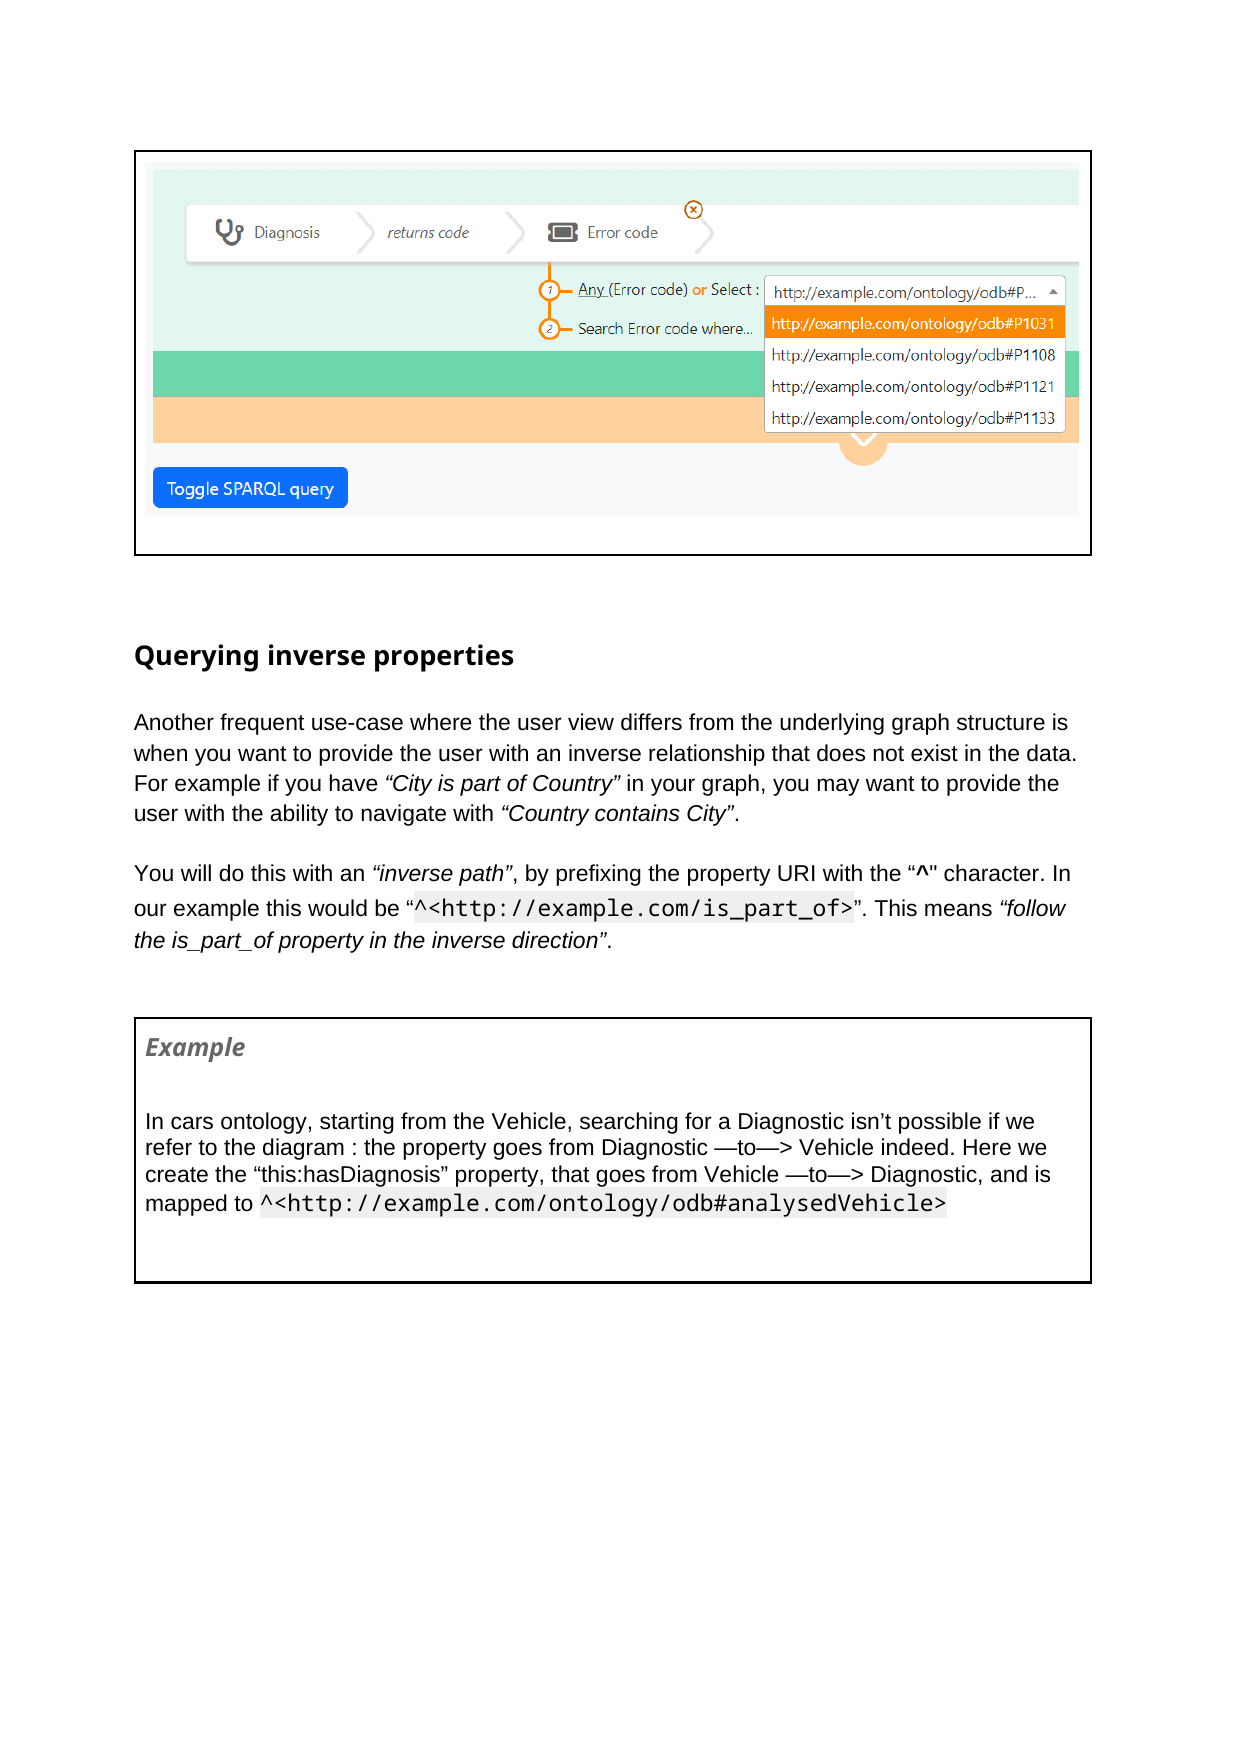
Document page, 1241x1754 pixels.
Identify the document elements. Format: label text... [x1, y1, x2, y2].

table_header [136, 1019, 1090, 1281]
subtitle Querying inverse properties [133, 637, 1090, 674]
picture [144, 162, 1080, 517]
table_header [136, 152, 1090, 553]
text Another frequent use-case where the user view differs from the underlying graph structure is when you want to provide the user with an inverse relationship that does not exist in the data. For example if you have “City is part of Country” in your graph, you may want to provide the user with the ability to navigate with “Country contains City”. [133, 709, 1090, 826]
text You will do this with an “inverse path”, by prefixing the property URI with the “^" character. In our example this would be “^<http://example.com/is_part_of>”. This means “follow the is_part_of property in the inverse direction”. [133, 860, 1090, 953]
